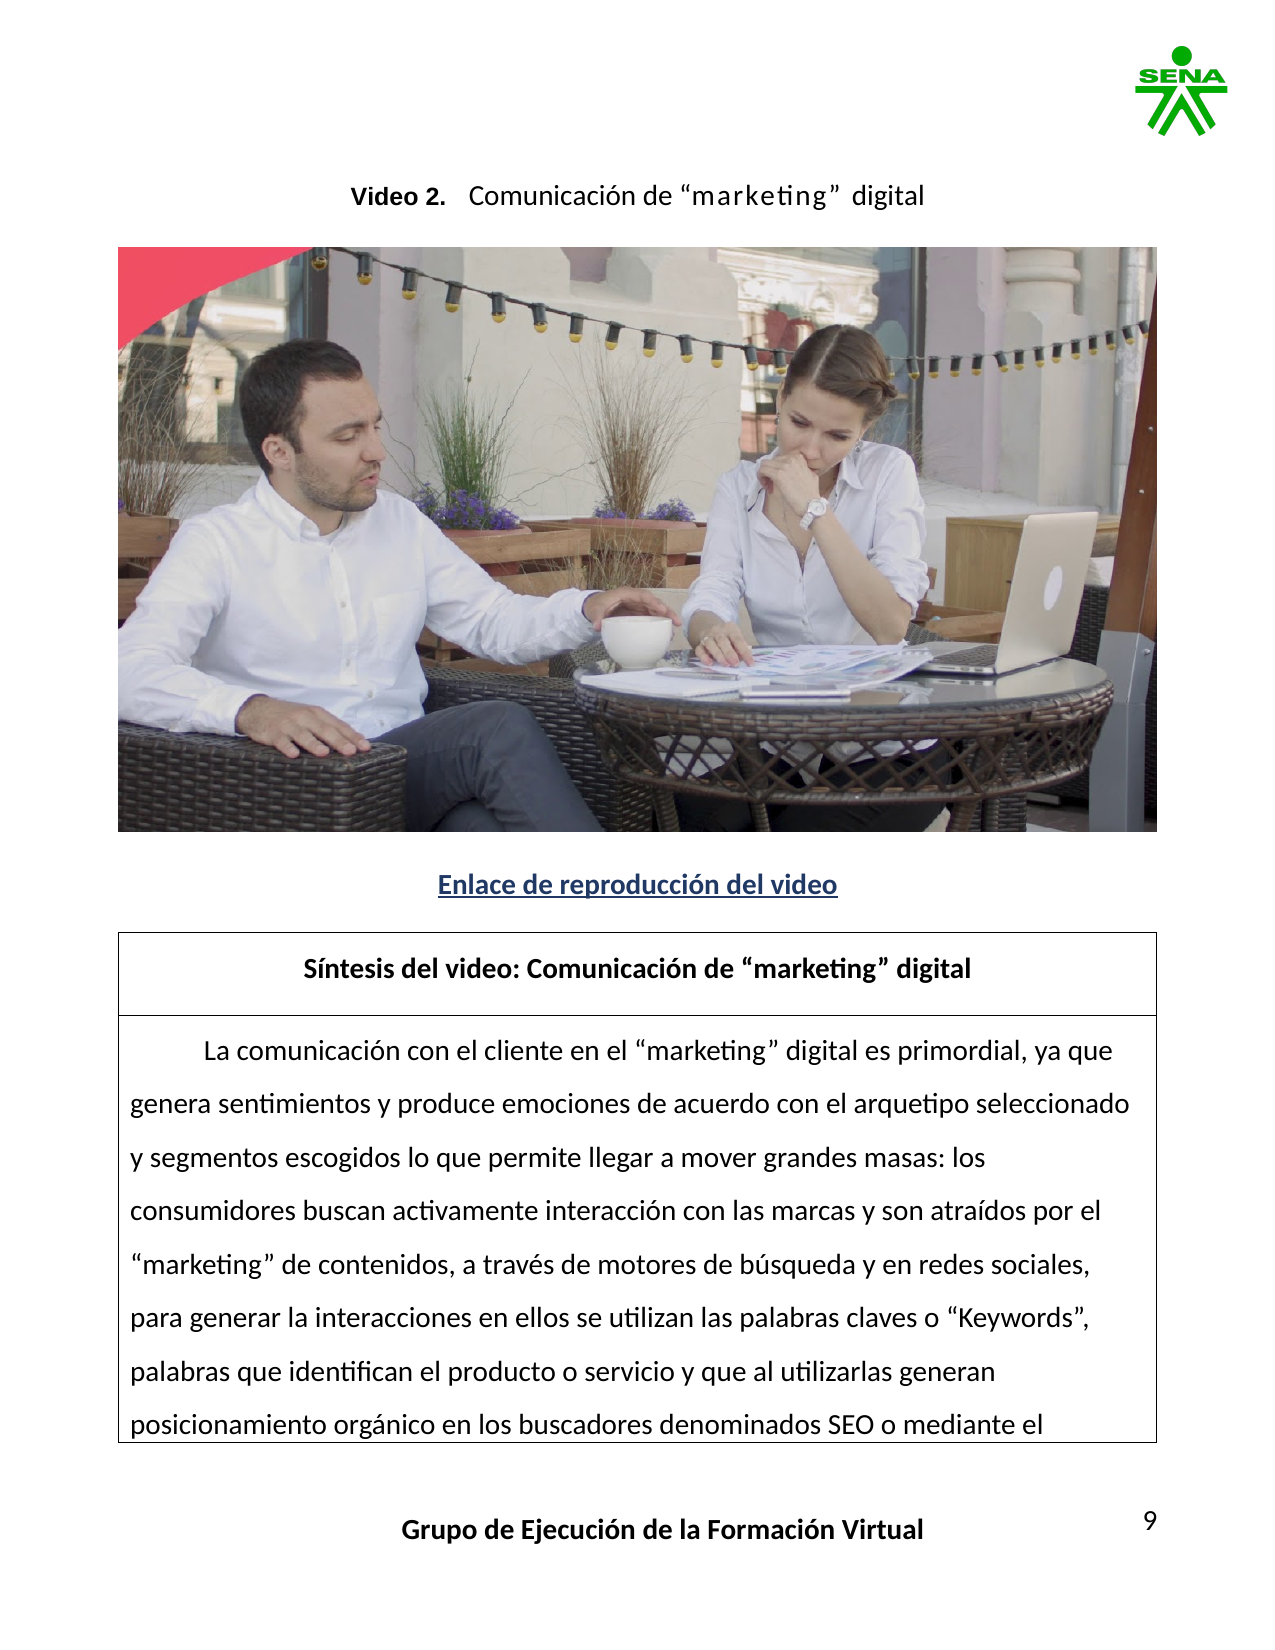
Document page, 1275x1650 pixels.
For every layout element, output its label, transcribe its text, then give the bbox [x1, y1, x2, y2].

text Comunicación de “marketing” digital [118, 177, 1157, 213]
picture [118, 247, 1157, 832]
text Enlace de reproducción del video [118, 866, 1157, 902]
table_header Síntesis del video: Comunicación de “marketing” digital [119, 933, 1156, 1014]
picture [1135, 46, 1228, 136]
